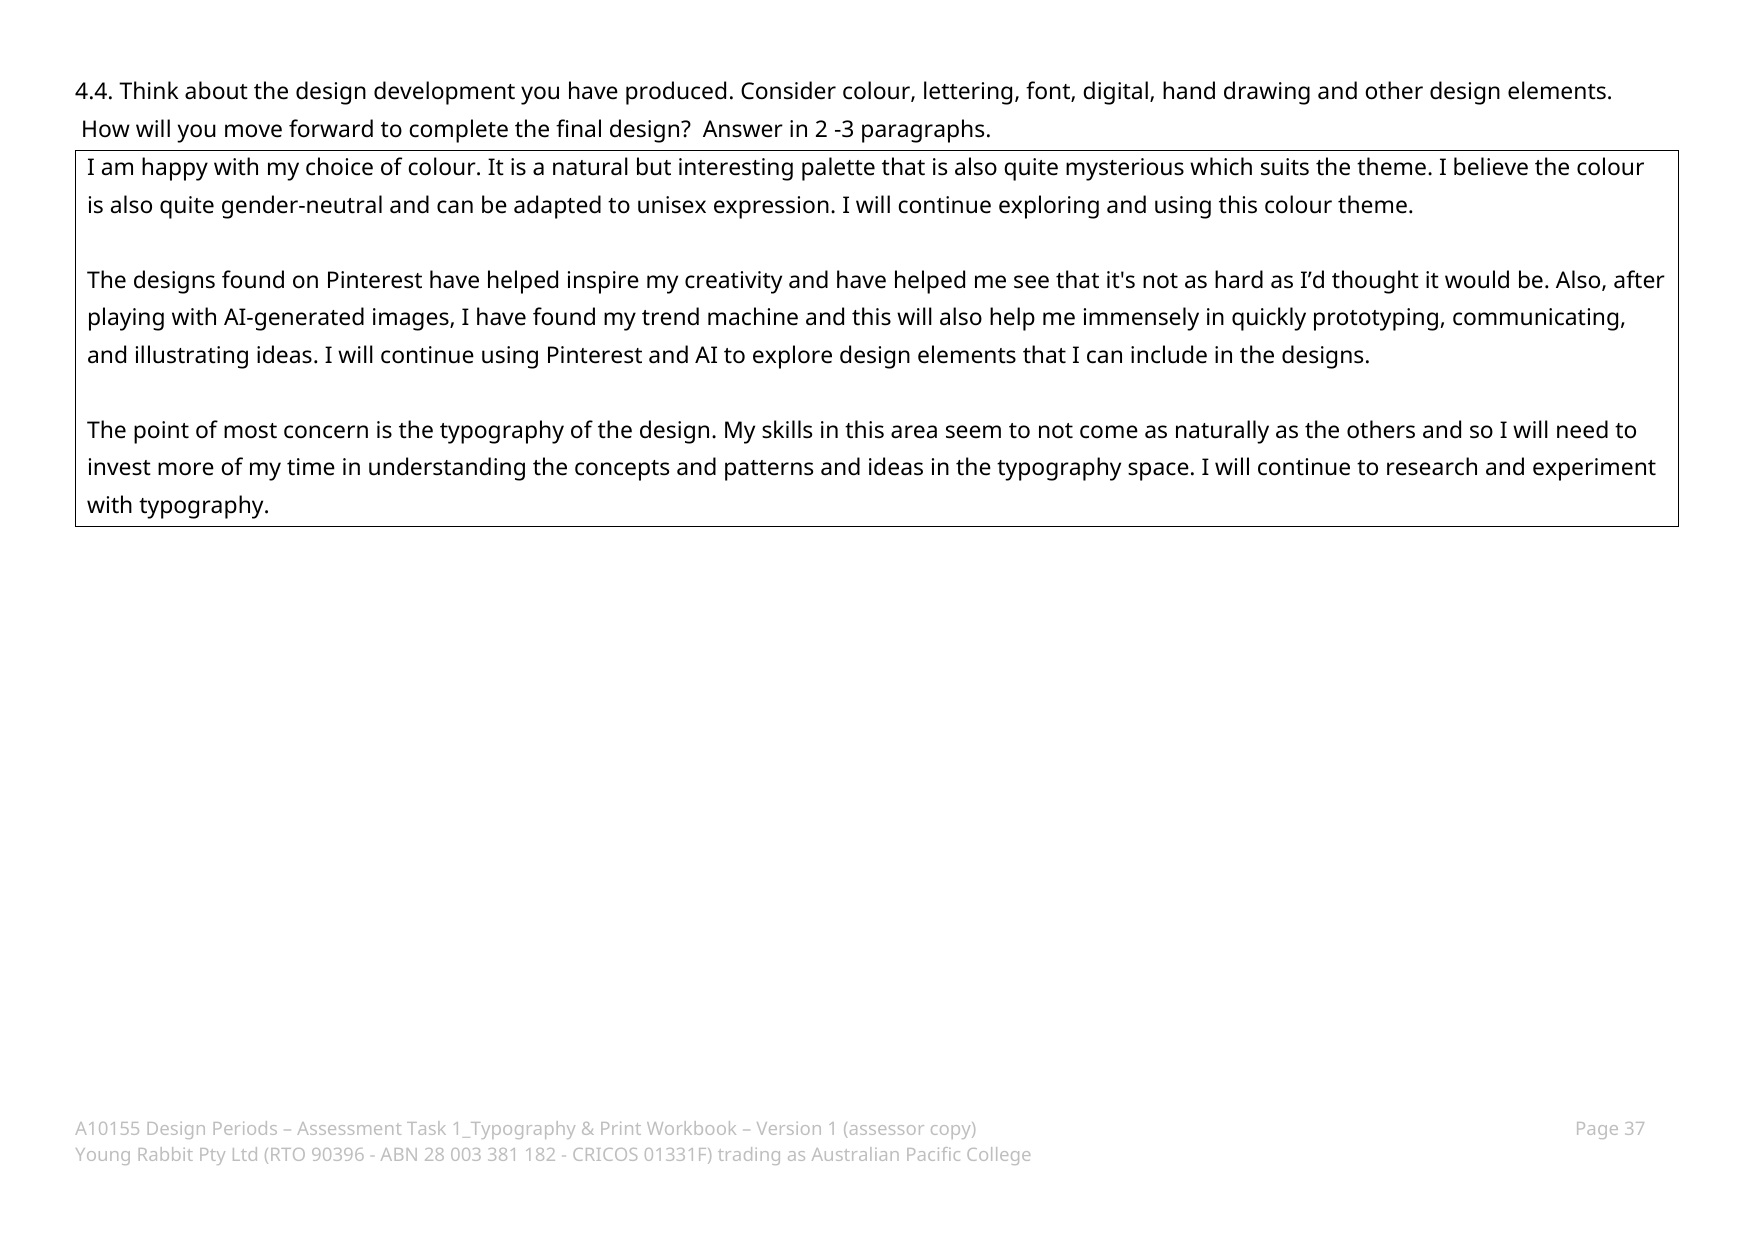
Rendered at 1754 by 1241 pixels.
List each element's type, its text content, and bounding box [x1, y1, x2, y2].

table_header I am happy with my choice of colour. It is a natural but interesting palette that is also quite mysterious which suits the theme. I believe the colour is also quite gender-neutral and can be adapted to unisex expression. I will continue exploring and using this colour theme. The designs found on Pinterest have helped inspire my creativity and have helped me see that it's not as hard as I’d thought it would be. Also, after playing with AI-generated images, I have found my trend machine and this will also help me immensely in quickly prototyping, communicating, and illustrating ideas. I will continue using Pinterest and AI to explore design elements that I can include in the designs. The point of most concern is the typography of the design. My skills in this area seem to not come as naturally as the others and so I will need to invest more of my time in understanding the concepts and patterns and ideas in the typography space. I will continue to research and experiment with typography. [76, 151, 1678, 526]
text How will you move forward to complete the final design? Answer in 2 -3 paragraphs. [75, 112, 1679, 144]
text 4.4. Think about the design development you have produced. Consider colour, lettering, font, digital, hand drawing and other design elements. [75, 75, 1679, 106]
